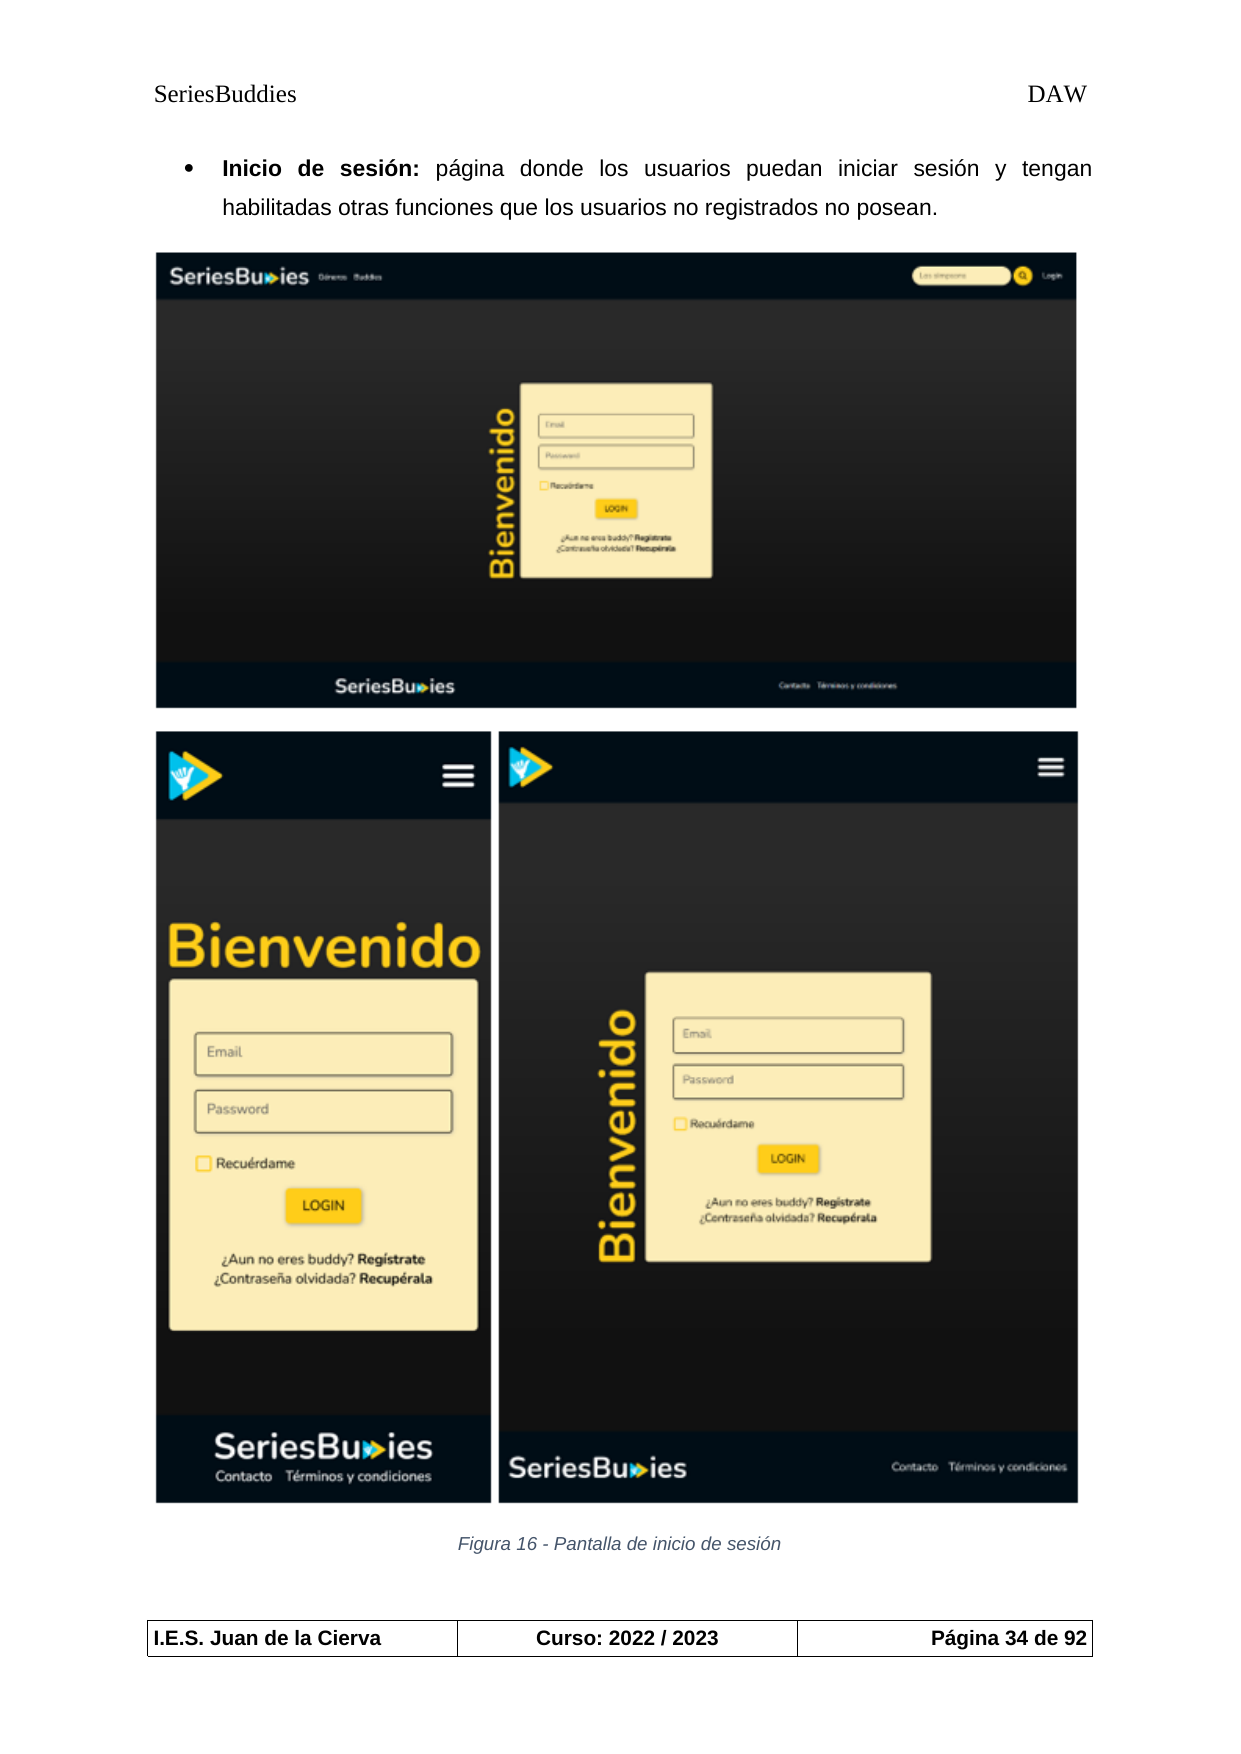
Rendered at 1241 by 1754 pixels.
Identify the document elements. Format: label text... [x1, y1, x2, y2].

picture [147, 245, 1086, 1511]
list Inicio de sesión: página donde los usuarios puedan iniciar sesión y tengan habilitadas otras funciones que los usuarios no registrados no posean. [185, 154, 1093, 220]
